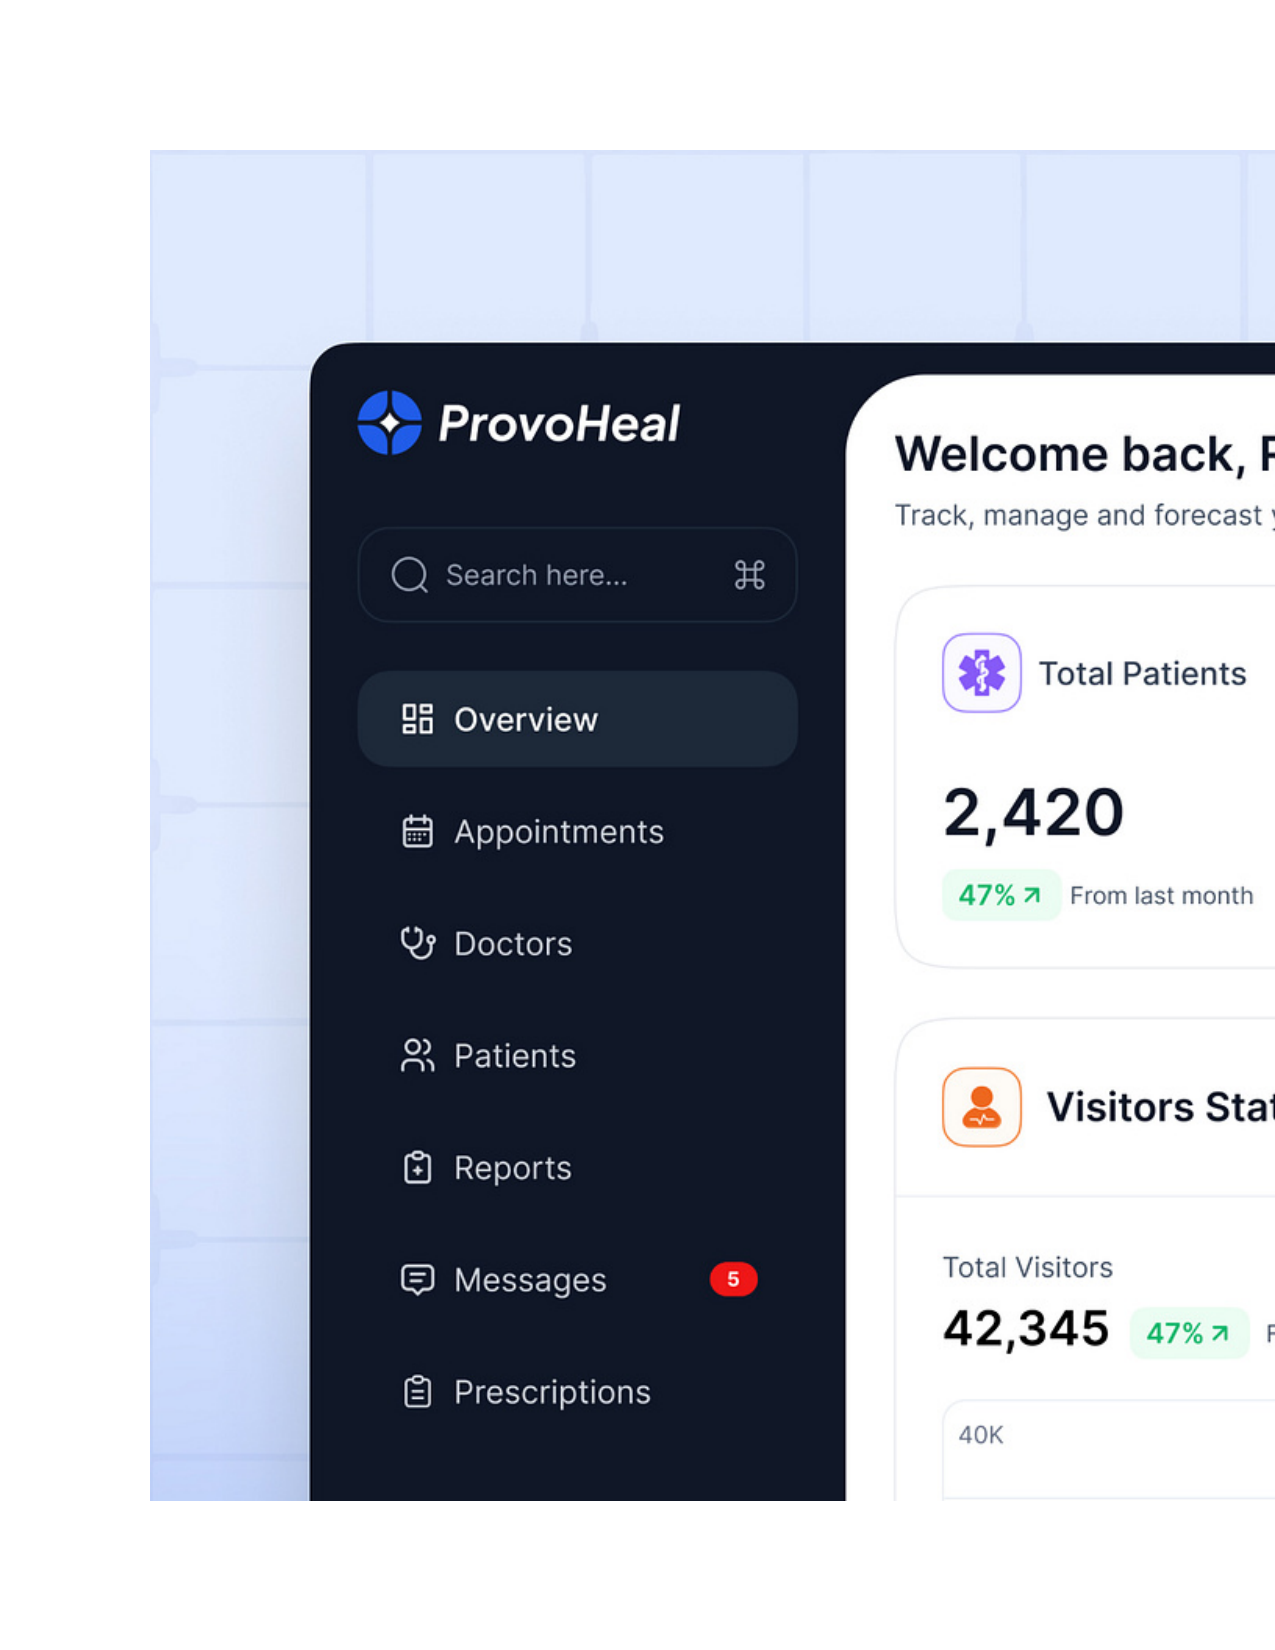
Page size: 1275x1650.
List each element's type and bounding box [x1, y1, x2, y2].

picture [150, 150, 1275, 1501]
